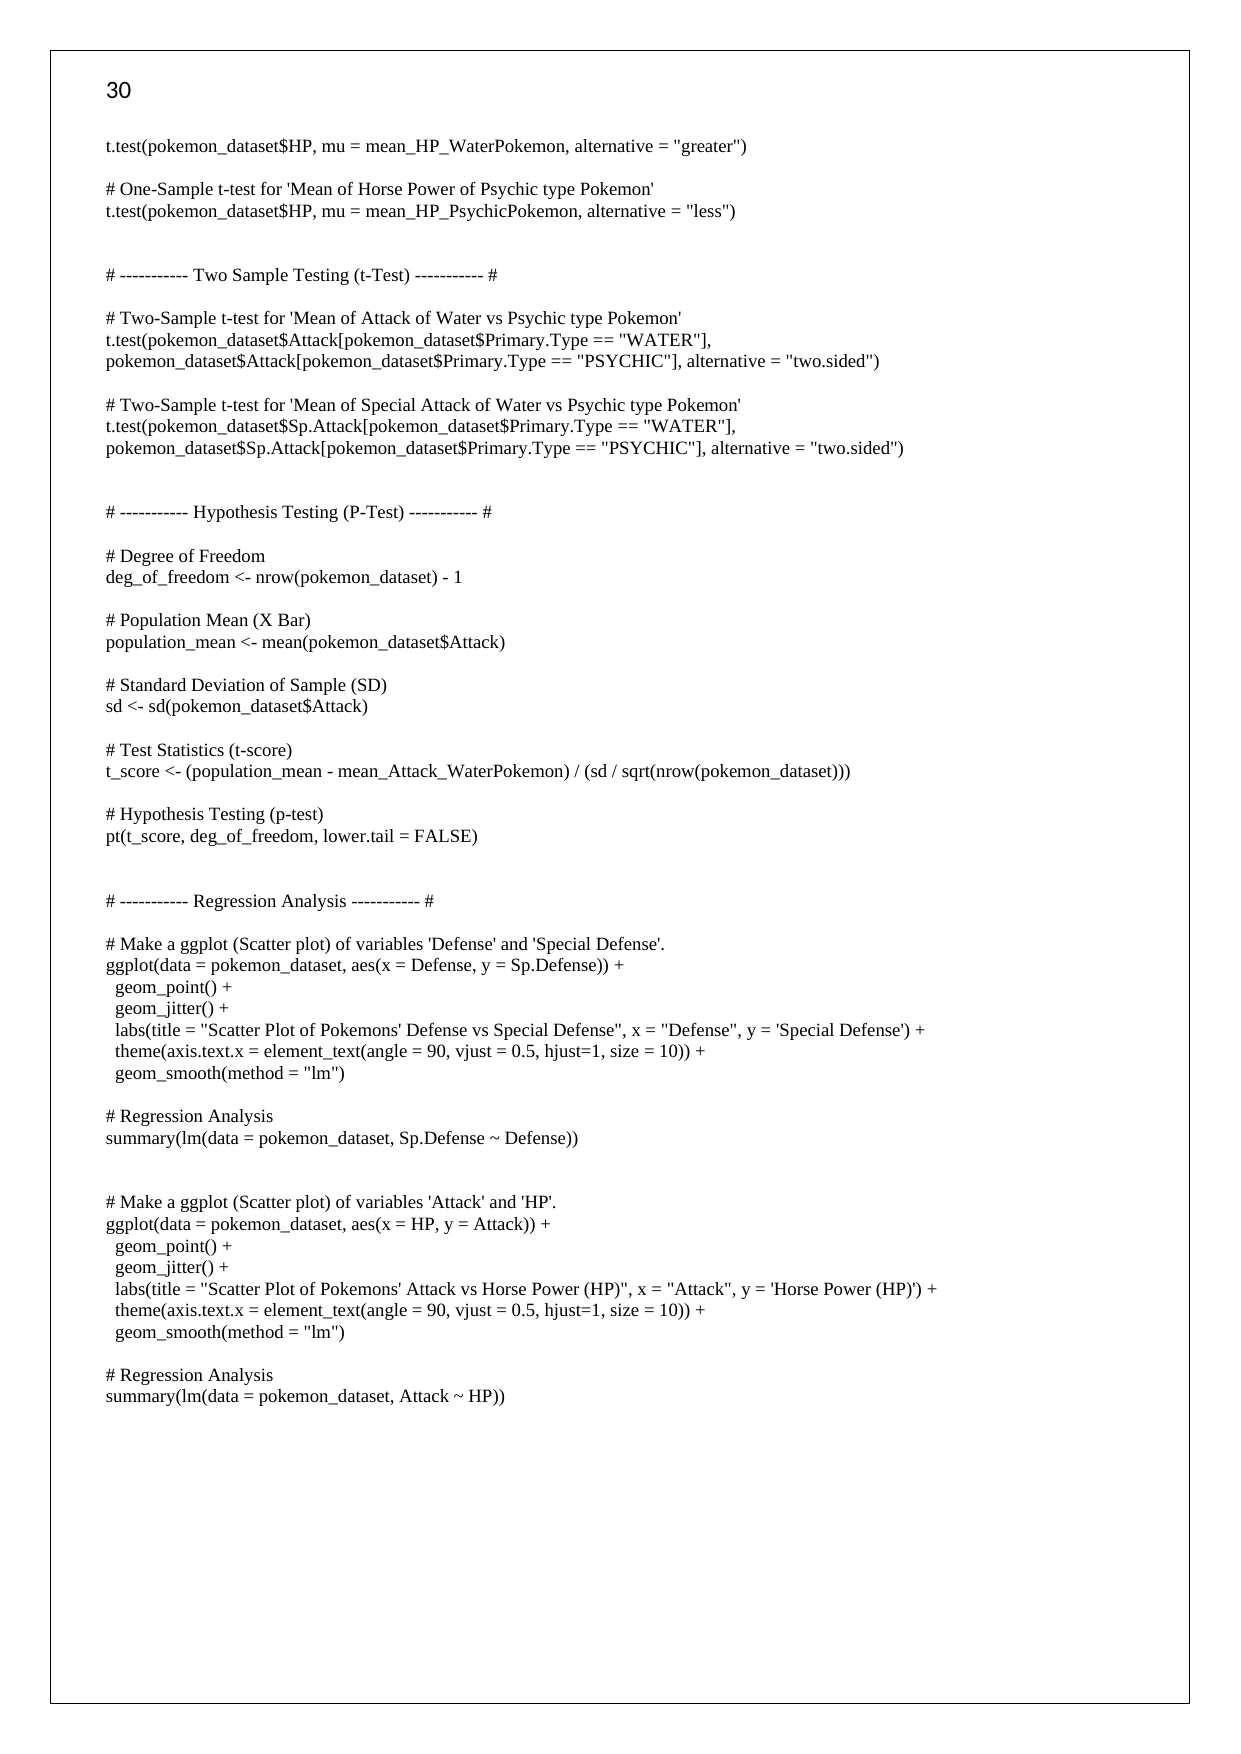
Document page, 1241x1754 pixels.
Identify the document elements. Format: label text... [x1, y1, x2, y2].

text theme(axis.text.x = element_text(angle = 90, vjust = 0.5, hjust=1, size = 10)) + [106, 1040, 1139, 1062]
text geom_point() + [106, 1234, 1139, 1256]
text deg_of_freedom <- nrow(pokemon_dataset) - 1 [106, 566, 1139, 588]
text t.test(pokemon_dataset$Sp.Attack[pokemon_dataset$Primary.Type == "WATER"], pokemon_dataset$Sp.Attack[pokemon_dataset$Primary.Type == "PSYCHIC"], alternative = "two.sided") [106, 415, 1139, 458]
text labs(title = "Scatter Plot of Pokemons' Defense vs Special Defense", x = "Defense", y = 'Special Defense') + [106, 1019, 1139, 1040]
text geom_point() + [106, 976, 1139, 997]
text t.test(pokemon_dataset$Attack[pokemon_dataset$Primary.Type == "WATER"], pokemon_dataset$Attack[pokemon_dataset$Primary.Type == "PSYCHIC"], alternative = "two.sided") [106, 329, 1139, 372]
text # Two-Sample t-test for 'Mean of Special Attack of Water vs Psychic type Pokemon' [106, 393, 1139, 415]
text # Degree of Freedom [106, 544, 1139, 566]
text pt(t_score, deg_of_freedom, lower.tail = FALSE) [106, 825, 1139, 846]
text # Regression Analysis [106, 1105, 1139, 1127]
text # Population Mean (X Bar) [106, 609, 1139, 631]
text labs(title = "Scatter Plot of Pokemons' Attack vs Horse Power (HP)", x = "Attack", y = 'Horse Power (HP)') + [106, 1278, 1139, 1299]
text ggplot(data = pokemon_dataset, aes(x = Defense, y = Sp.Defense)) + [106, 954, 1139, 976]
text # Make a ggplot (Scatter plot) of variables 'Attack' and 'HP'. [106, 1191, 1139, 1213]
text population_mean <- mean(pokemon_dataset$Attack) [106, 631, 1139, 652]
text # Make a ggplot (Scatter plot) of variables 'Defense' and 'Special Defense'. [106, 933, 1139, 954]
text t.test(pokemon_dataset$HP, mu = mean_HP_PsychicPokemon, alternative = "less") [106, 199, 1139, 221]
text # ----------- Regression Analysis ----------- # [106, 889, 1139, 911]
text summary(lm(data = pokemon_dataset, Sp.Defense ~ Defense)) [106, 1127, 1139, 1148]
text geom_jitter() + [106, 1256, 1139, 1278]
text t.test(pokemon_dataset$HP, mu = mean_HP_WaterPokemon, alternative = "greater") [106, 135, 1139, 156]
text # Regression Analysis [106, 1364, 1139, 1385]
text t_score <- (population_mean - mean_Attack_WaterPokemon) / (sd / sqrt(nrow(pokemon_dataset))) [106, 760, 1139, 782]
text # Hypothesis Testing (p-test) [106, 803, 1139, 825]
text # ----------- Hypothesis Testing (P-Test) ----------- # [106, 501, 1139, 523]
text # Two-Sample t-test for 'Mean of Attack of Water vs Psychic type Pokemon' [106, 307, 1139, 329]
text theme(axis.text.x = element_text(angle = 90, vjust = 0.5, hjust=1, size = 10)) + [106, 1299, 1139, 1321]
text # Standard Deviation of Sample (SD) [106, 674, 1139, 695]
text ggplot(data = pokemon_dataset, aes(x = HP, y = Attack)) + [106, 1213, 1139, 1234]
text # Test Statistics (t-score) [106, 738, 1139, 760]
text geom_jitter() + [106, 997, 1139, 1019]
text geom_smooth(method = "lm") [106, 1062, 1139, 1083]
text sd <- sd(pokemon_dataset$Attack) [106, 695, 1139, 717]
text # One-Sample t-test for 'Mean of Horse Power of Psychic type Pokemon' [106, 178, 1139, 199]
text # ----------- Two Sample Testing (t-Test) ----------- # [106, 264, 1139, 286]
text summary(lm(data = pokemon_dataset, Attack ~ HP)) [106, 1385, 1139, 1407]
text geom_smooth(method = "lm") [106, 1321, 1139, 1342]
